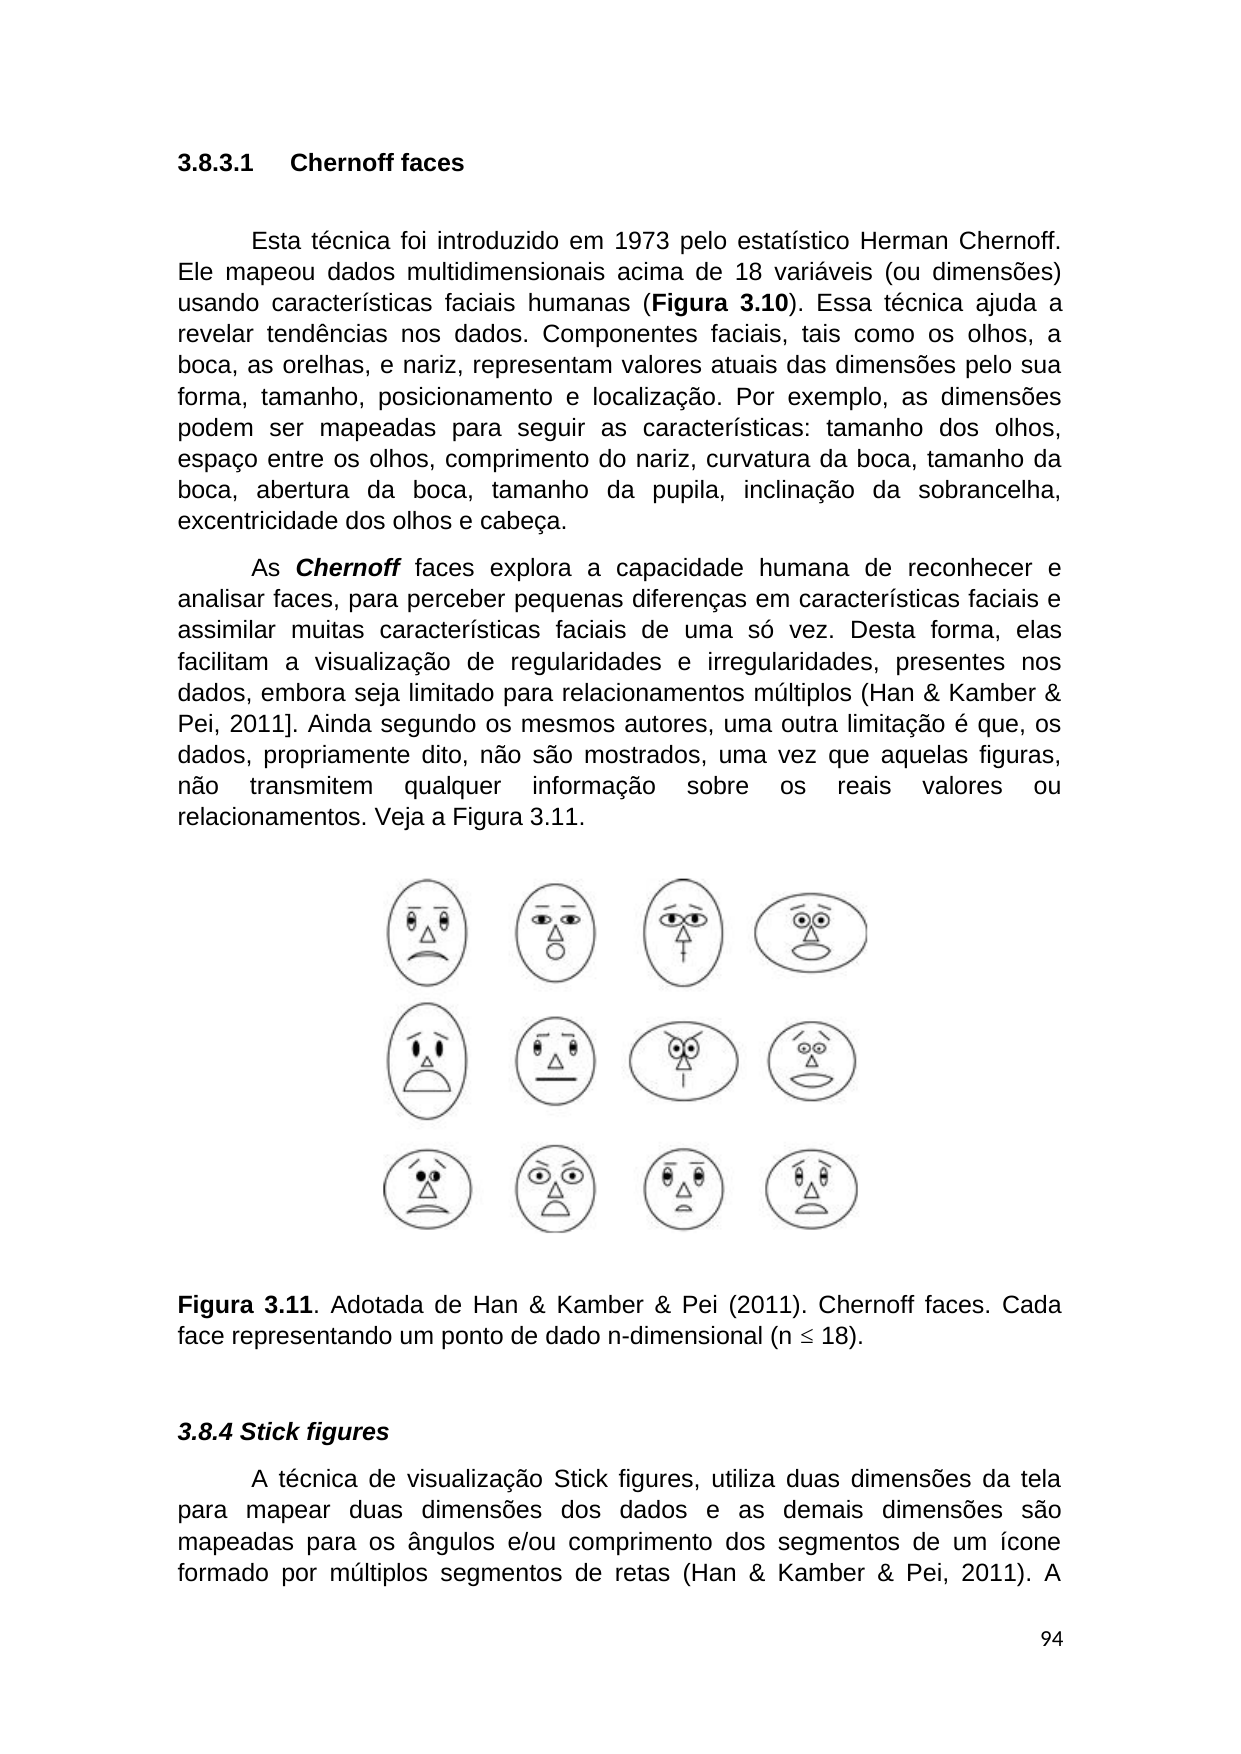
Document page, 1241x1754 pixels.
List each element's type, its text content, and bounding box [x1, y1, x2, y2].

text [177, 1464, 1063, 1586]
picture [368, 854, 883, 1255]
list As Chernoff faces explora a capacidade humana de reconhecer e analisar faces, para perceber pequenas diferenças em características faciais e assimilar muitas características faciais de uma só vez. Desta forma, elas facilitam a visualização de regularidades e irregularidades, presentes nos dados, embora seja limitado para relacionamentos múltiplos (Han & Kamber & Pei, 2011]. Ainda segundo os mesmos autores, uma outra limitação é que, os dados, propriamente dito, não são mostrados, uma vez que aquelas figuras, não transmitem qualquer informação sobre os reais valores ou relacionamentos. Veja a Figura 3.11. [177, 553, 1063, 831]
list Chernoff faces [177, 148, 1063, 176]
text Esta técnica foi introduzido em 1973 pelo estatístico Herman Chernoff. Ele mapeou dados multidimensionais acima de 18 variáveis (ou dimensões) usando características faciais humanas (Figura 3.10). Essa técnica ajuda a revelar tendências nos dados. Componentes faciais, tais como os olhos, a boca, as orelhas, e nariz, representam valores atuais das dimensões pelo sua forma, tamanho, posicionamento e localização. Por exemplo, as dimensões podem ser mapeadas para seguir as características: tamanho dos olhos, espaço entre os olhos, comprimento do nariz, curvatura da boca, tamanho da boca, abertura da boca, tamanho da pupila, inclinação da sobrancelha, excentricidade dos olhos e cabeça. [177, 226, 1063, 534]
text 3.8.4 Stick figures [177, 1417, 1063, 1446]
text Figura 3.11. Adotada de Han & Kamber & Pei (2011). Chernoff faces. Cada face representando um ponto de dado n-dimensional (n 18). [177, 1262, 1063, 1350]
